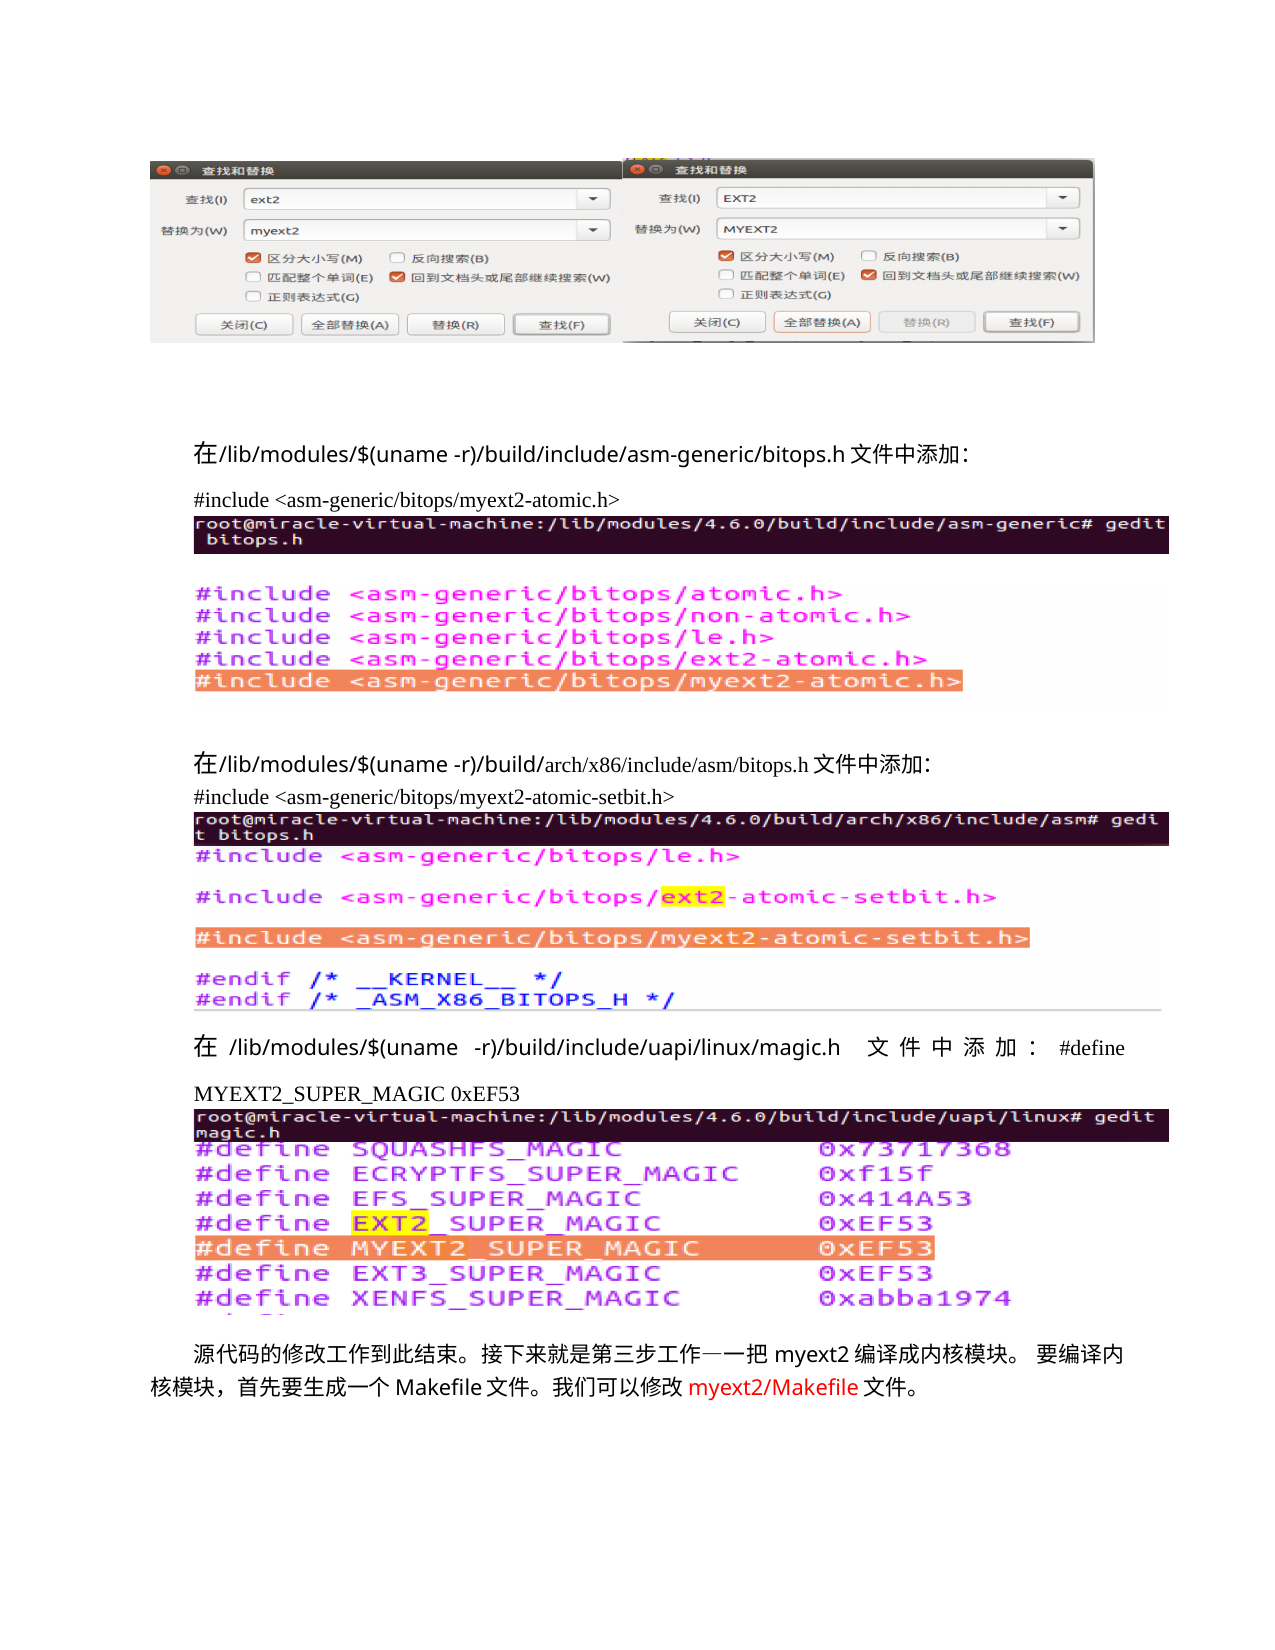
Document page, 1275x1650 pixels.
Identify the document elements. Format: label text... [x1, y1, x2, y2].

text 源代码的修改工作到此结束。接下来就是第三步工作—一把myext2编译成内核模块。 要编译内核模块，首先要生成一个Makefile文件。我们可以修改myext2/Makefile文件。 [150, 1337, 1125, 1402]
picture [193, 516, 1169, 554]
text 在/lib/modules/$(uname -r)/build/arch/x86/include/asm/bitops.h文件中添加： [150, 744, 1125, 780]
text 在/lib/modules/$(uname -r)/build/include/asm-generic/bitops.h文件中添加： [150, 419, 1125, 484]
picture [193, 812, 1169, 1012]
text 在/lib/modules/$(uname -r)/build/include/uapi/linux/magic.h 文件中添加：#define MYEXT2_SUPER_MAGIC 0xEF53 [194, 1012, 1125, 1109]
picture [193, 581, 1169, 713]
text #include <asm-generic/bitops/myext2-atomic.h> [194, 484, 1125, 516]
picture [150, 158, 1095, 343]
picture [193, 1109, 1169, 1315]
text #include <asm-generic/bitops/myext2-atomic-setbit.h> [194, 780, 1125, 812]
